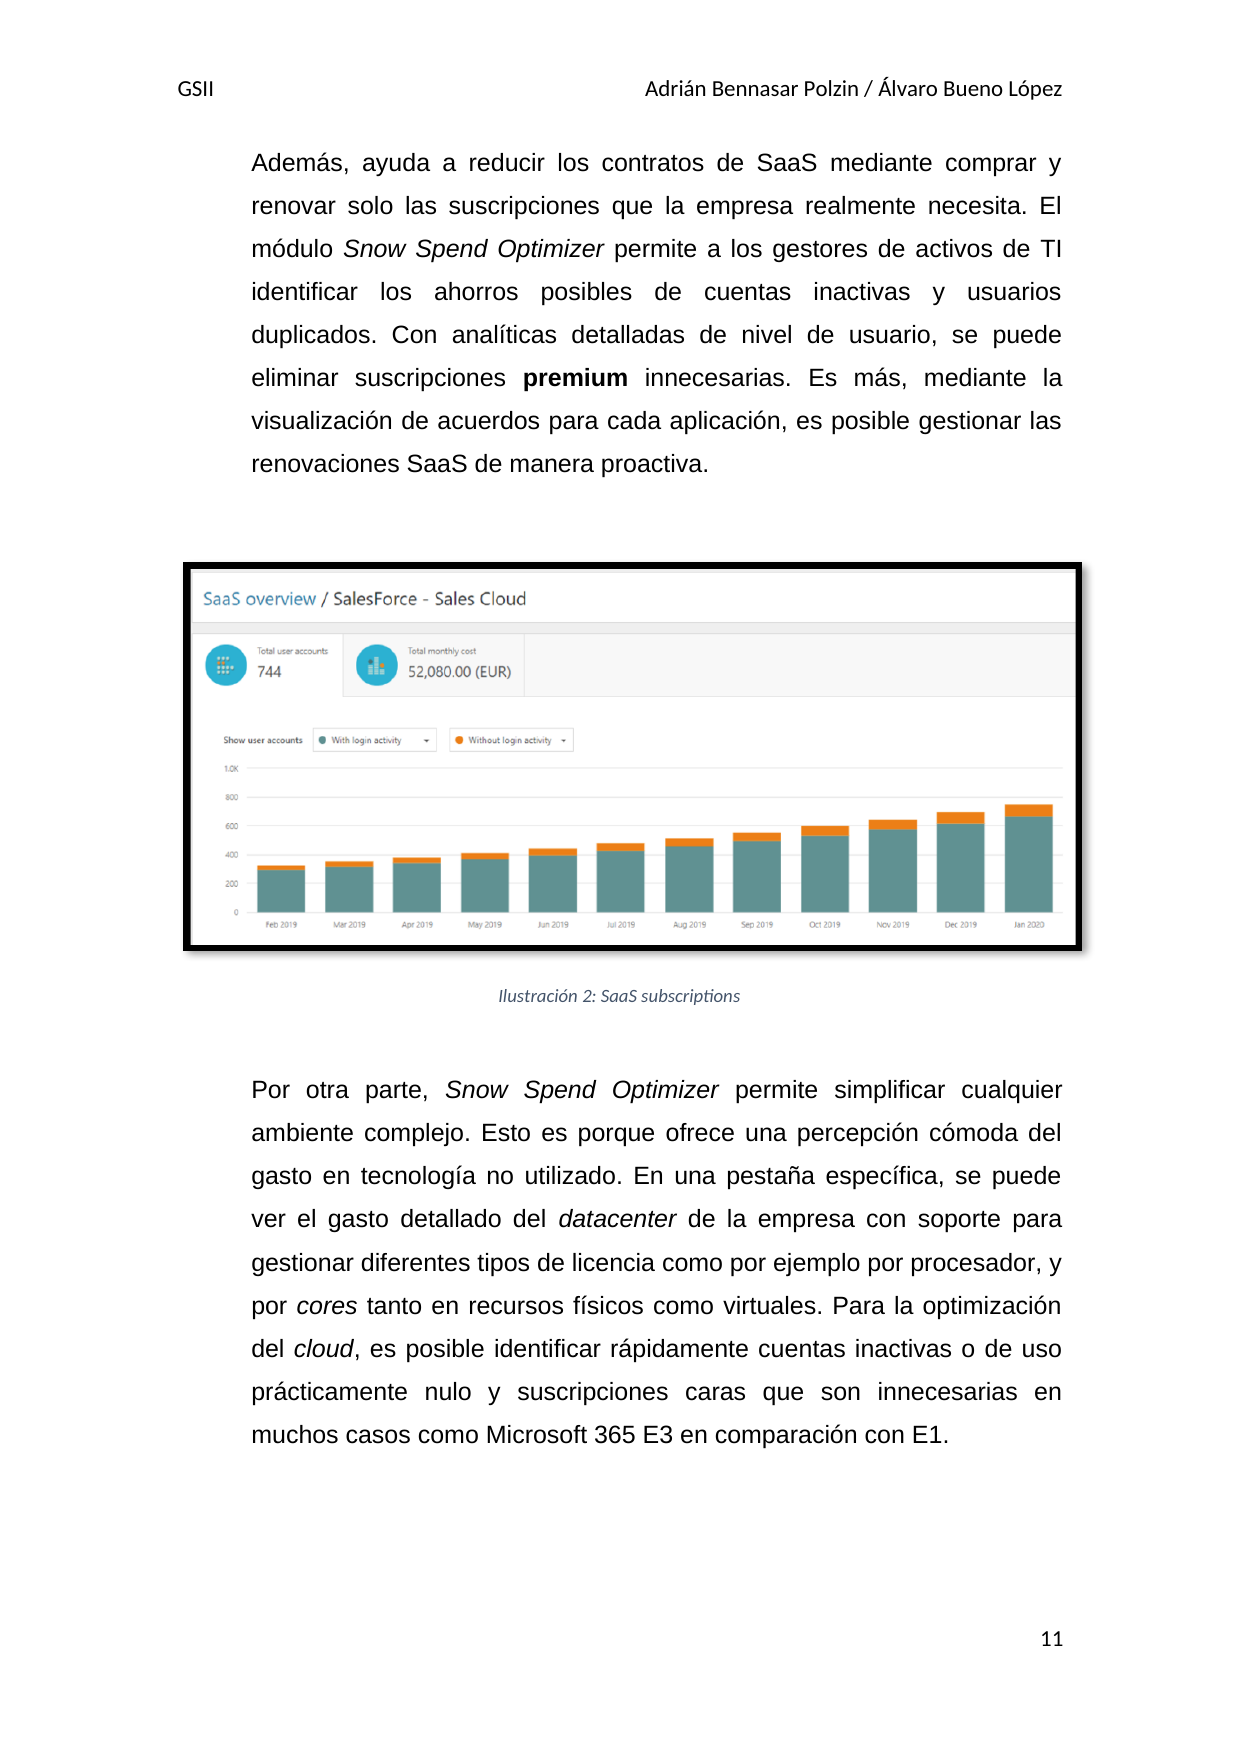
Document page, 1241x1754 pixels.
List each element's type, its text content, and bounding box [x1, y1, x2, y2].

picture [190, 569, 1076, 945]
text Además, ayuda a reducir los contratos de SaaS mediante comprar y renovar solo las suscripciones que la empresa realmente necesita. El módulo Snow Spend Optimizer permite a los gestores de activos de TI identificar los ahorros posibles de cuentas inactivas y usuarios duplicados. Con analíticas detalladas de nivel de usuario, se puede eliminar suscripciones premium innecesarias. Es más, mediante la visualización de acuerdos para cada aplicación, es posible gestionar las renovaciones SaaS de manera proactiva. [251, 148, 1063, 478]
text Por otra parte, Snow Spend Optimizer permite simplificar cualquier ambiente complejo. Esto es porque ofrece una percepción cómoda del gasto en tecnología no utilizado. En una pestaña específica, se puede ver el gasto detallado del datacenter de la empresa con soporte para gestionar diferentes tipos de licencia como por ejemplo por procesador, y por cores tanto en recursos físicos como virtuales. Para la optimización del cloud, es posible identificar rápidamente cuentas inactivas o de uso prácticamente nulo y suscripciones caras que son innecesarias en muchos casos como Microsoft 365 E3 en comparación con E1. [251, 1075, 1063, 1449]
